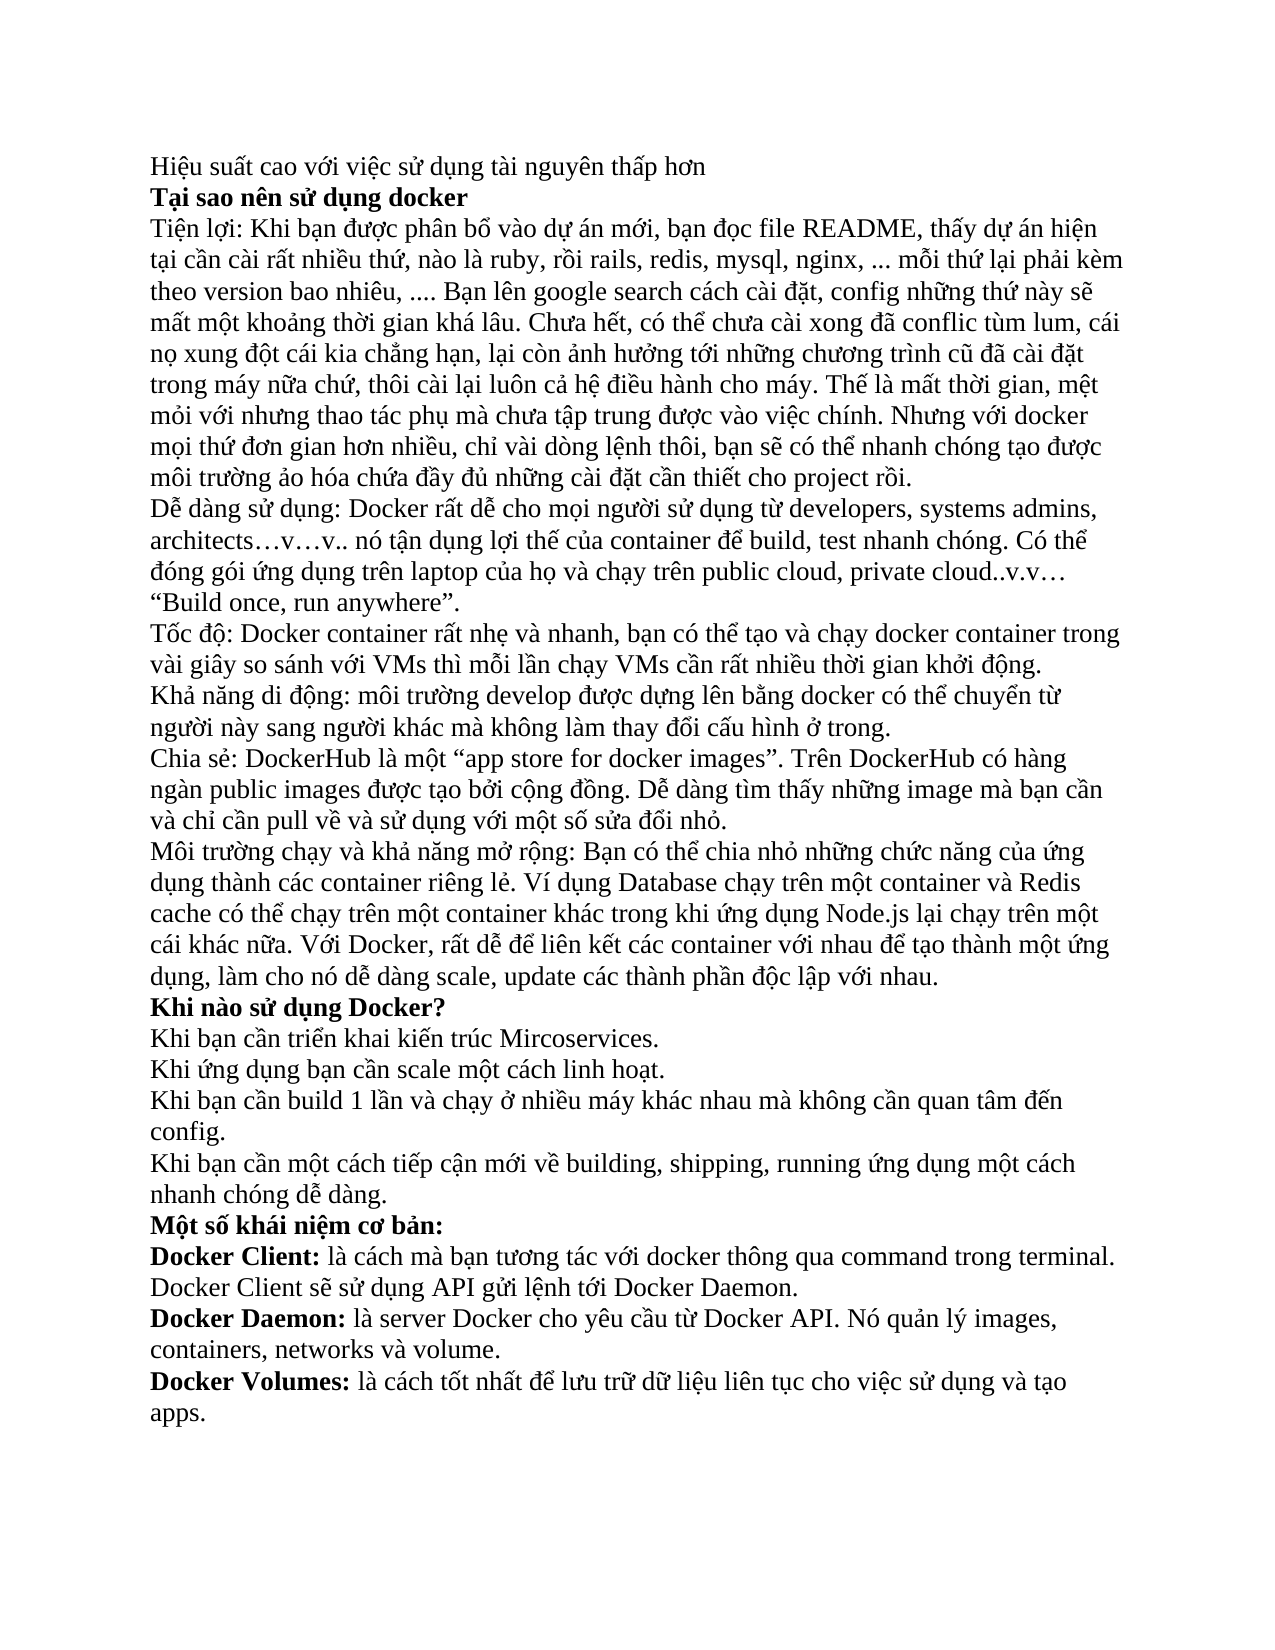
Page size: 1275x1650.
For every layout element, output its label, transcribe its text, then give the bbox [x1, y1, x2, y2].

text Docker Daemon: là server Docker cho yêu cầu từ Docker API. Nó quản lý images, containers, networks và volume. [150, 1302, 1125, 1365]
text Chia sẻ: DockerHub là một “app store for docker images”. Trên DockerHub có hàng ngàn public images được tạo bởi cộng đồng. Dễ dàng tìm thấy những image mà bạn cần và chỉ cần pull về và sử dụng với một số sửa đổi nhỏ. [150, 742, 1125, 835]
text Tốc độ: Docker container rất nhẹ và nhanh, bạn có thể tạo và chạy docker container trong vài giây so sánh với VMs thì mỗi lần chạy VMs cần rất nhiều thời gian khởi động. [150, 617, 1125, 679]
text Docker Client: là cách mà bạn tương tác với docker thông qua command trong terminal. Docker Client sẽ sử dụng API gửi lệnh tới Docker Daemon. [150, 1240, 1125, 1302]
text Khi ứng dụng bạn cần scale một cách linh hoạt. [150, 1053, 1125, 1084]
text Tại sao nên sử dụng docker [150, 181, 1125, 212]
text Docker Volumes: là cách tốt nhất để lưu trữ dữ liệu liên tục cho việc sử dụng và tạo apps. [150, 1365, 1125, 1427]
text Khi nào sử dụng Docker? [150, 991, 1125, 1022]
text Tiện lợi: Khi bạn được phân bổ vào dự án mới, bạn đọc file README, thấy dự án hiện tại cần cài rất nhiều thứ, nào là ruby, rồi rails, redis, mysql, nginx, ... mỗi thứ lại phải kèm theo version bao nhiêu, .... Bạn lên google search cách cài đặt, config những thứ này sẽ mất một khoảng thời gian khá lâu. Chưa hết, có thể chưa cài xong đã conflic tùm lum, cái nọ xung đột cái kia chẳng hạn, lại còn ảnh hưởng tới những chương trình cũ đã cài đặt trong máy nữa chứ, thôi cài lại luôn cả hệ điều hành cho máy. Thế là mất thời gian, mệt mỏi với nhưng thao tác phụ mà chưa tập trung được vào việc chính. Nhưng với docker mọi thứ đơn gian hơn nhiều, chỉ vài dòng lệnh thôi, bạn sẽ có thể nhanh chóng tạo được môi trường ảo hóa chứa đầy đủ những cài đặt cần thiết cho project rồi. [150, 212, 1125, 493]
text Khi bạn cần một cách tiếp cận mới về building, shipping, running ứng dụng một cách nhanh chóng dễ dàng. [150, 1147, 1125, 1209]
text Một số khái niệm cơ bản: [150, 1209, 1125, 1240]
text Hiệu suất cao với việc sử dụng tài nguyên thấp hơn [150, 150, 1125, 181]
text Khi bạn cần triển khai kiến trúc Mircoservices. [150, 1022, 1125, 1053]
text Khi bạn cần build 1 lần và chạy ở nhiều máy khác nhau mà không cần quan tâm đến config. [150, 1084, 1125, 1147]
text Môi trường chạy và khả năng mở rộng: Bạn có thể chia nhỏ những chức năng của ứng dụng thành các container riêng lẻ. Ví dụng Database chạy trên một container và Redis cache có thể chạy trên một container khác trong khi ứng dụng Node.js lại chạy trên một cái khác nữa. Với Docker, rất dễ để liên kết các container với nhau để tạo thành một ứng dụng, làm cho nó dễ dàng scale, update các thành phần độc lập với nhau. [150, 835, 1125, 991]
text Khả năng di động: môi trường develop được dựng lên bằng docker có thể chuyển từ người này sang người khác mà không làm thay đổi cấu hình ở trong. [150, 679, 1125, 742]
text Dễ dàng sử dụng: Docker rất dễ cho mọi người sử dụng từ developers, systems admins, architects…v…v.. nó tận dụng lợi thế của container để build, test nhanh chóng. Có thể đóng gói ứng dụng trên laptop của họ và chạy trên public cloud, private cloud..v.v… “Build once, run anywhere”. [150, 493, 1125, 617]
